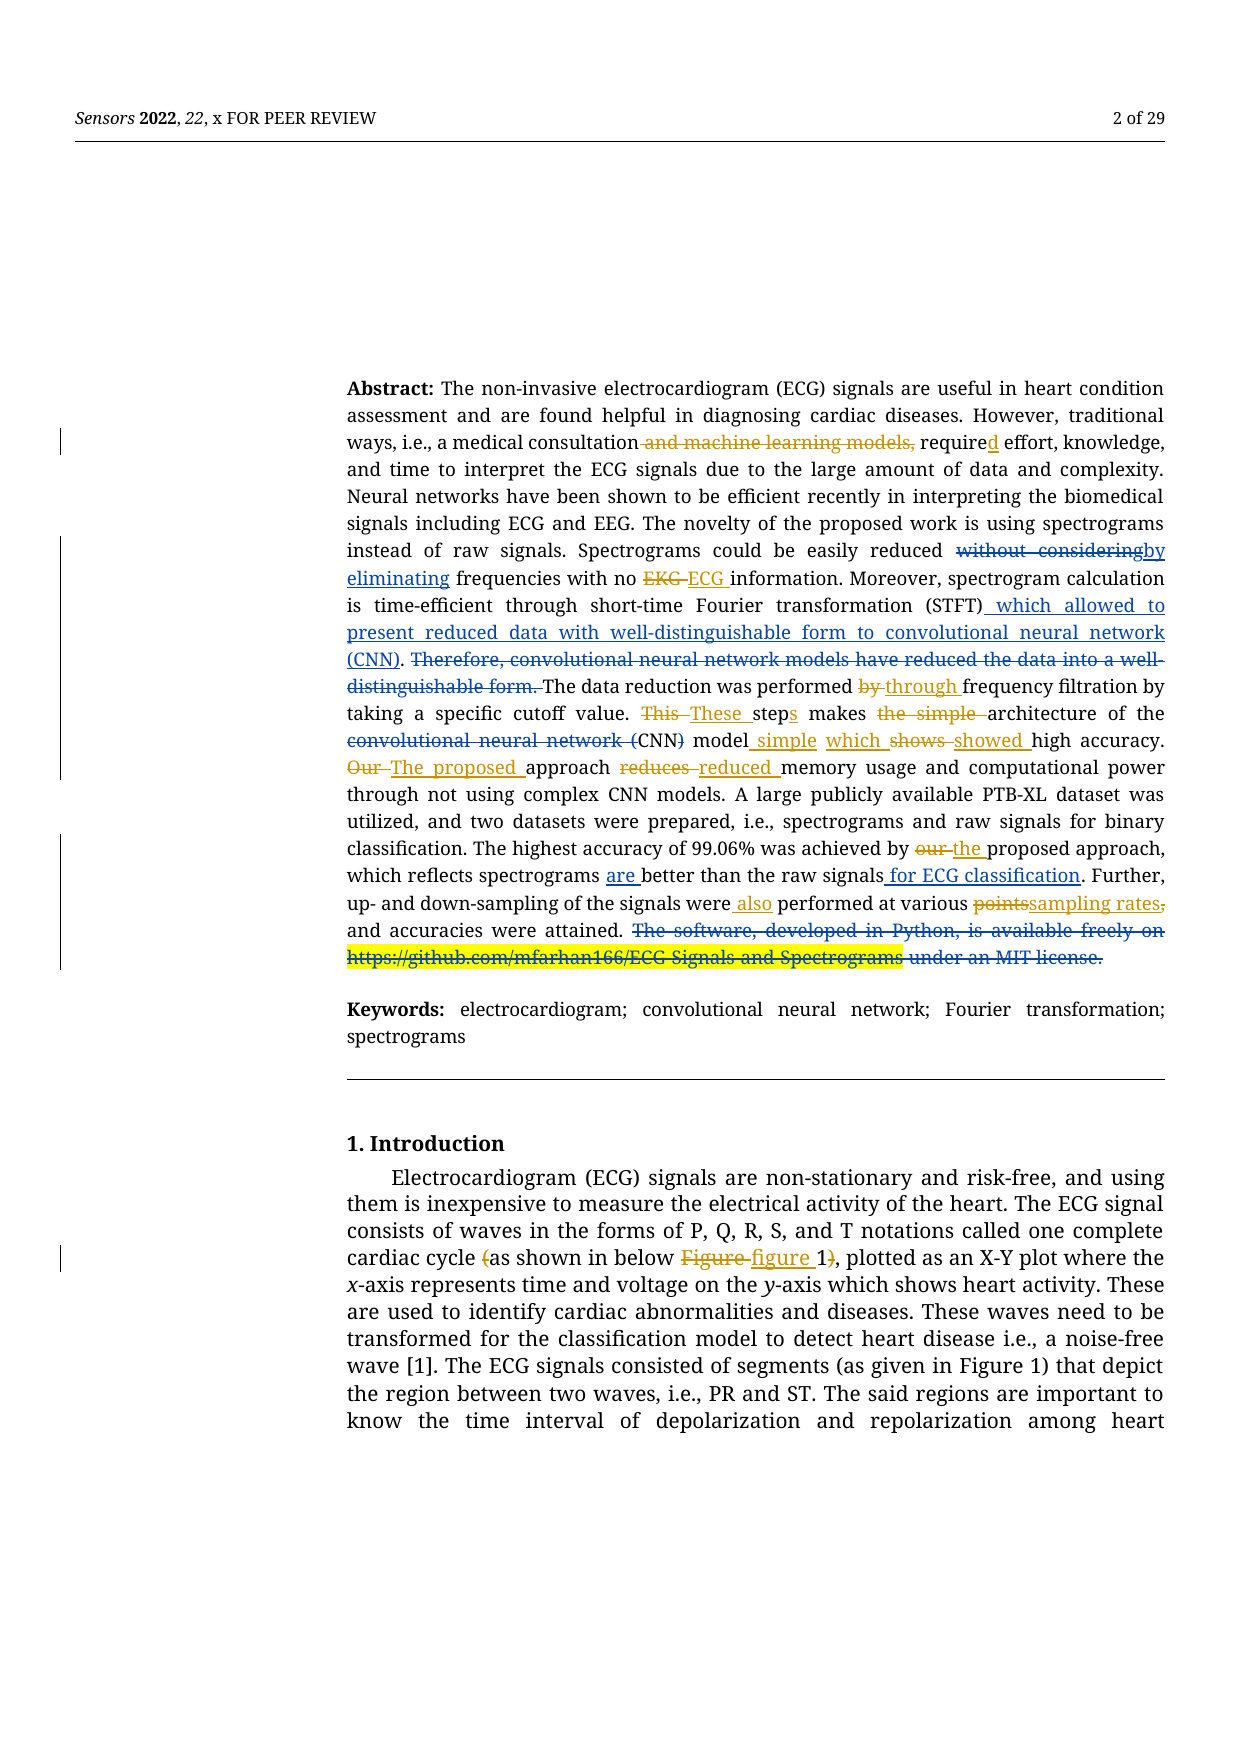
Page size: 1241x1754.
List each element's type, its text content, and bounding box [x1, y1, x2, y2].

text Abstract: The non-invasive electrocardiogram (ECG) signals are useful in heart condition assessment and are found helpful in diagnosing cardiac diseases. However, traditional ways, i.e., a medical consultation require effort, knowledge, and time to interpret the ECG signals due to the large amount of data and complexity. Neural networks have been shown to be efficient recently in interpreting the biomedical signals including ECG and EEG. The novelty of the proposed work is using spectrograms instead of raw signals. Spectrograms could be easily reduced frequencies with no information. Moreover, spectrogram calculation is time-efficient through short-time Fourier transformation (STFT). The data reduction was performed frequency filtration by taking a specific cutoff value. step makes architecture of the CNN model high accuracy. approach memory usage and computational power through not using complex CNN models. A large publicly available PTB-XL dataset was utilized, and two datasets were prepared, i.e., spectrograms and raw signals for binary classification. The highest accuracy of 99.06% was achieved by proposed approach, which reflects spectrograms better than the raw signals. Further, up- and down-sampling of the signals were performed at various and accuracies were attained. [347, 374, 1165, 641]
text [347, 1163, 1165, 1434]
text Abstract: The non-invasive electrocardiogram (ECG) signals are useful in heart condition assessment and are found helpful in diagnosing cardiac diseases. However, traditional ways, i.e., a medical consultation require effort, knowledge, and time to interpret the ECG signals due to the large amount of data and complexity. Neural networks have been shown to be efficient recently in interpreting the biomedical signals including ECG and EEG. The novelty of the proposed work is using spectrograms instead of raw signals. Spectrograms could be easily reduced frequencies with no information. Moreover, spectrogram calculation is time-efficient through short-time Fourier transformation (STFT). The data reduction was performed frequency filtration by taking a specific cutoff value. step makes architecture of the CNN model high accuracy. approach memory usage and computational power through not using complex CNN models. A large publicly available PTB-XL dataset was utilized, and two datasets were prepared, i.e., spectrograms and raw signals for binary classification. The highest accuracy of 99.06% was achieved by proposed approach, which reflects spectrograms better than the raw signals. Further, up- and down-sampling of the signals were performed at various and accuracies were attained. [347, 642, 1165, 969]
subtitle 1. Introduction [347, 1130, 1165, 1157]
text Keywords: electrocardiogram; convolutional neural network; Fourier transformation; spectrograms [347, 994, 1165, 1049]
